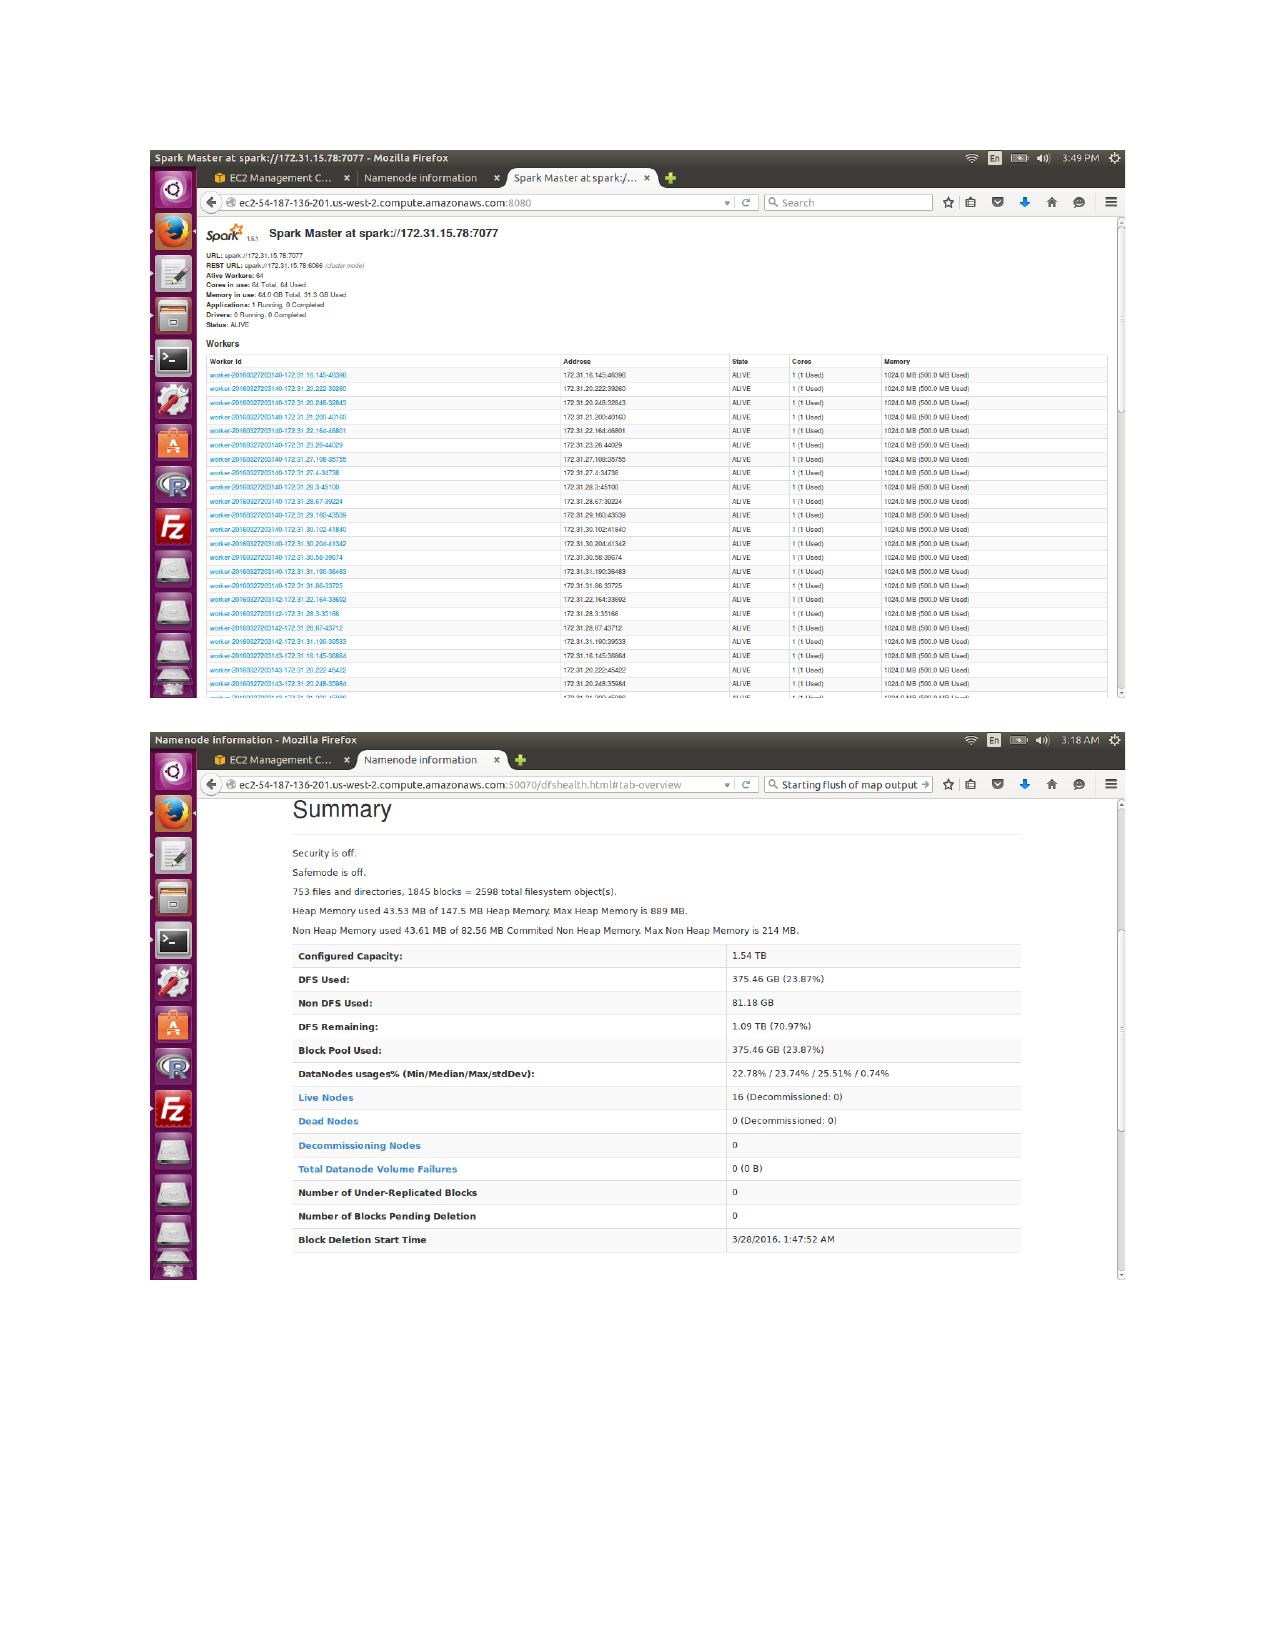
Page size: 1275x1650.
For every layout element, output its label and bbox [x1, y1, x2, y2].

picture [150, 732, 1125, 1280]
picture [150, 150, 1125, 698]
